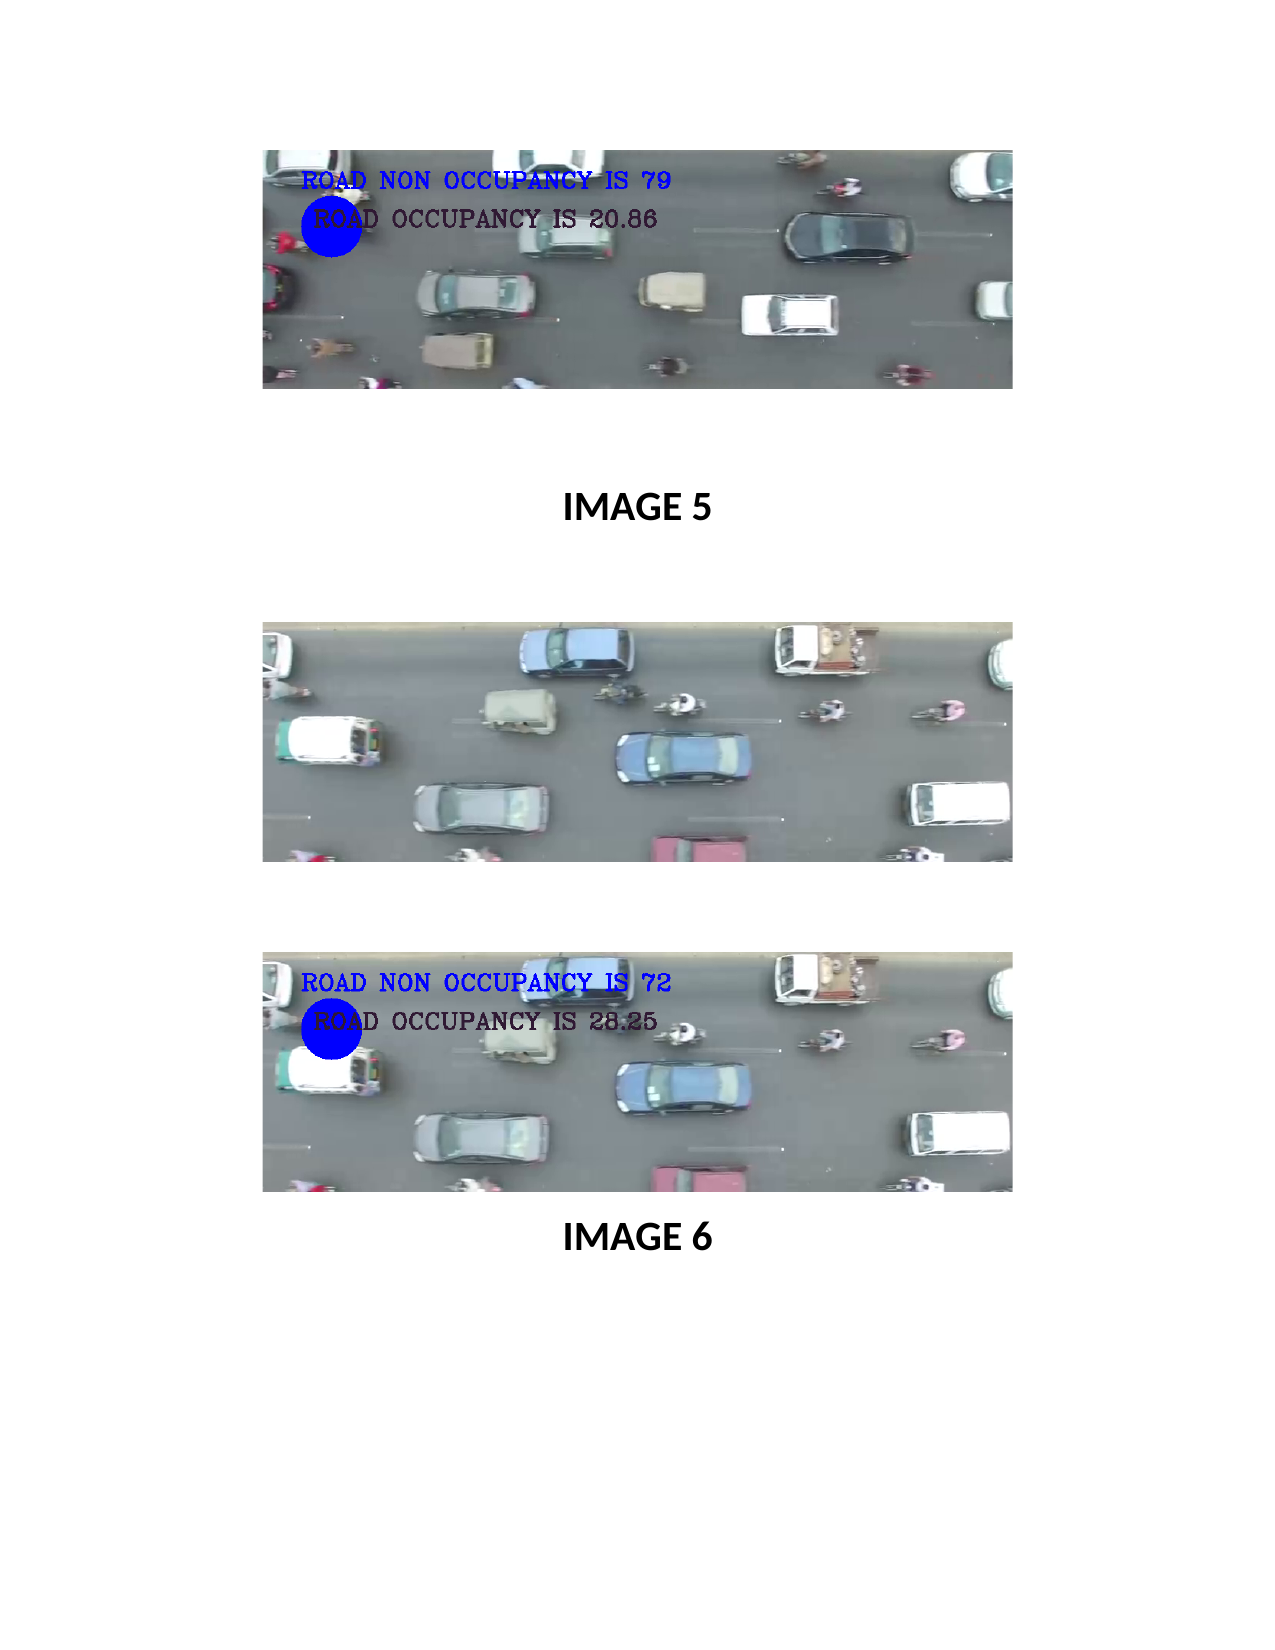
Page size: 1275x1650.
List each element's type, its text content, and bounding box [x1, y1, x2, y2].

text IMAGE 5 [150, 479, 1125, 530]
text IMAGE 6 [150, 1210, 1125, 1261]
